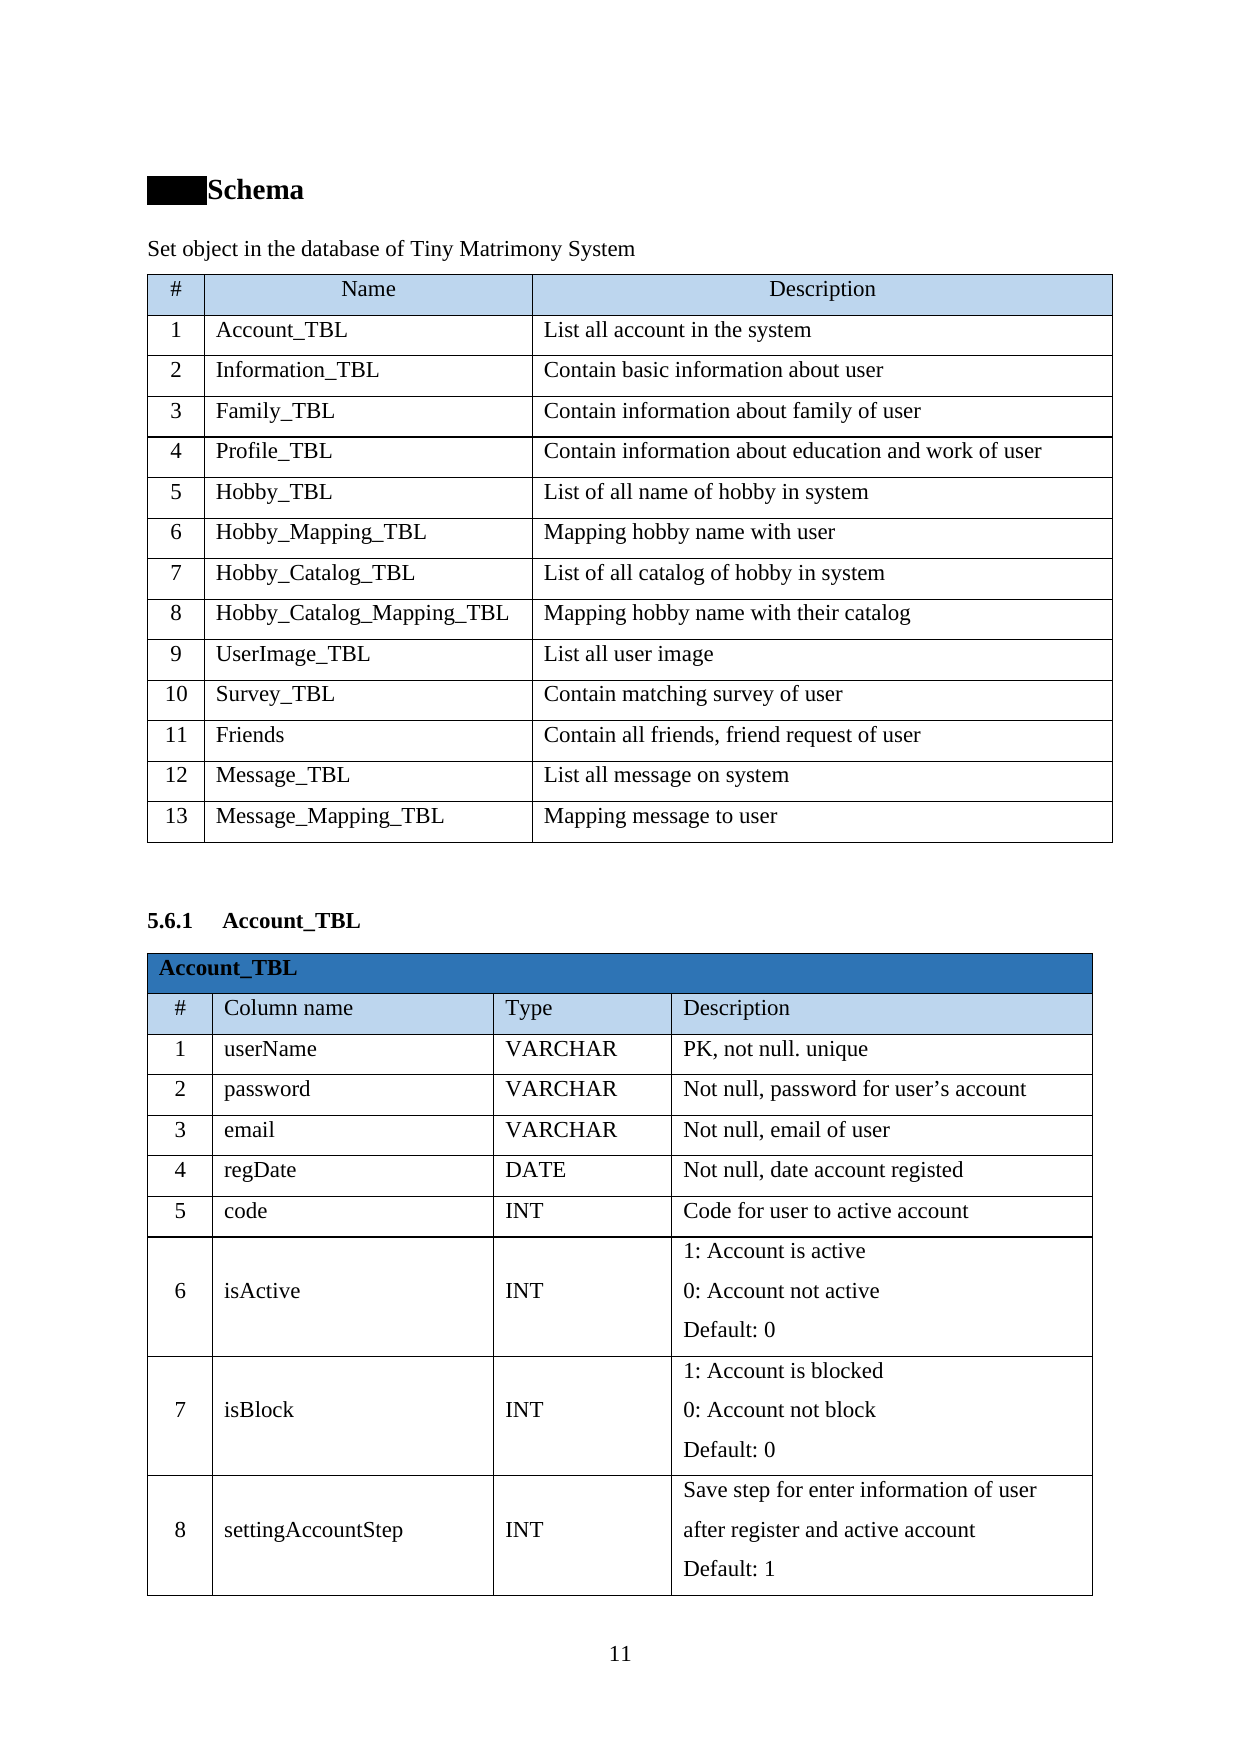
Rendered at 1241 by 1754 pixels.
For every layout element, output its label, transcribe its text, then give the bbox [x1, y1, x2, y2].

table_cell Message_Mapping_TBL [205, 802, 532, 842]
table_cell 1 [148, 1035, 212, 1074]
table_cell 2 [148, 356, 204, 396]
table_cell Hobby_Catalog_TBL [205, 559, 532, 598]
table_cell DATE [494, 1156, 671, 1196]
table_cell regDate [213, 1156, 493, 1196]
table_cell 3 [148, 1116, 212, 1155]
table_cell 7 [148, 559, 204, 598]
table_cell Save step for enter information of user after register and active account Default: 1 [672, 1476, 1092, 1595]
table_cell Contain information about family of user [533, 397, 1112, 436]
table_cell Mapping hobby name with user [533, 519, 1112, 558]
table_cell List all user image [533, 640, 1112, 679]
table_cell Hobby_Mapping_TBL [205, 519, 532, 558]
table_cell Message_TBL [205, 762, 532, 801]
table_cell INT [494, 1476, 671, 1595]
table_cell code [213, 1197, 493, 1236]
table_cell email [213, 1116, 493, 1155]
table_cell 8 [148, 1476, 212, 1595]
table_cell Not null, password for user’s account [672, 1075, 1092, 1115]
table_header Account_TBL [148, 954, 1092, 993]
subtitle Account_TBL [147, 907, 1093, 933]
table_cell List all account in the system [533, 316, 1112, 355]
table_cell 2 [148, 1075, 212, 1115]
table_cell 5 [148, 1197, 212, 1236]
table_header Name [205, 275, 532, 315]
table_cell INT [494, 1197, 671, 1236]
table_cell settingAccountStep [213, 1476, 493, 1595]
table_cell Friends [205, 721, 532, 761]
table_cell Profile_TBL [205, 438, 532, 477]
table_cell 9 [148, 640, 204, 679]
table_cell Type [494, 994, 671, 1034]
table_cell password [213, 1075, 493, 1115]
table_cell 5 [148, 478, 204, 517]
table_cell INT [494, 1238, 671, 1356]
table_cell isActive [213, 1238, 493, 1356]
table_cell Description [672, 994, 1092, 1034]
table_cell Not null, email of user [672, 1116, 1092, 1155]
subtitle Schema [147, 172, 1093, 206]
text Set object in the database of Tiny Matrimony System [147, 235, 1093, 261]
table_cell Contain matching survey of user [533, 681, 1112, 720]
table_cell # [148, 994, 212, 1034]
table_cell isBlock [213, 1357, 493, 1475]
table_cell UserImage_TBL [205, 640, 532, 679]
table_cell 1: Account is active 0: Account not active Default: 0 [672, 1238, 1092, 1356]
table_cell 6 [148, 519, 204, 558]
table_cell 4 [148, 438, 204, 477]
table_cell Hobby_Catalog_Mapping_TBL [205, 600, 532, 639]
table_cell 10 [148, 681, 204, 720]
table_header Description [533, 275, 1112, 315]
table_cell List all message on system [533, 762, 1112, 801]
table_cell Contain basic information about user [533, 356, 1112, 396]
table_header # [148, 275, 204, 315]
table_cell List of all catalog of hobby in system [533, 559, 1112, 598]
table_cell Mapping hobby name with their catalog [533, 600, 1112, 639]
table_cell 8 [148, 600, 204, 639]
table_cell Not null, date account registed [672, 1156, 1092, 1196]
table_cell 12 [148, 762, 204, 801]
table_cell INT [494, 1357, 671, 1475]
table_cell PK, not null. unique [672, 1035, 1092, 1074]
table_cell 1: Account is blocked 0: Account not block Default: 0 [672, 1357, 1092, 1475]
table_cell 11 [148, 721, 204, 761]
table_cell Hobby_TBL [205, 478, 532, 517]
table_cell VARCHAR [494, 1035, 671, 1074]
table_cell Mapping message to user [533, 802, 1112, 842]
table_cell userName [213, 1035, 493, 1074]
table_cell Code for user to active account [672, 1197, 1092, 1236]
table_cell Column name [213, 994, 493, 1034]
table_cell VARCHAR [494, 1116, 671, 1155]
table_cell 1 [148, 316, 204, 355]
table_cell Survey_TBL [205, 681, 532, 720]
table_cell VARCHAR [494, 1075, 671, 1115]
table_cell Account_TBL [205, 316, 532, 355]
table_cell Contain all friends, friend request of user [533, 721, 1112, 761]
table_cell Family_TBL [205, 397, 532, 436]
table_cell Information_TBL [205, 356, 532, 396]
table_cell Contain information about education and work of user [533, 438, 1112, 477]
table_cell 4 [148, 1156, 212, 1196]
table_cell 6 [148, 1238, 212, 1356]
table_cell 13 [148, 802, 204, 842]
table_cell List of all name of hobby in system [533, 478, 1112, 517]
table_cell 3 [148, 397, 204, 436]
table_cell 7 [148, 1357, 212, 1475]
